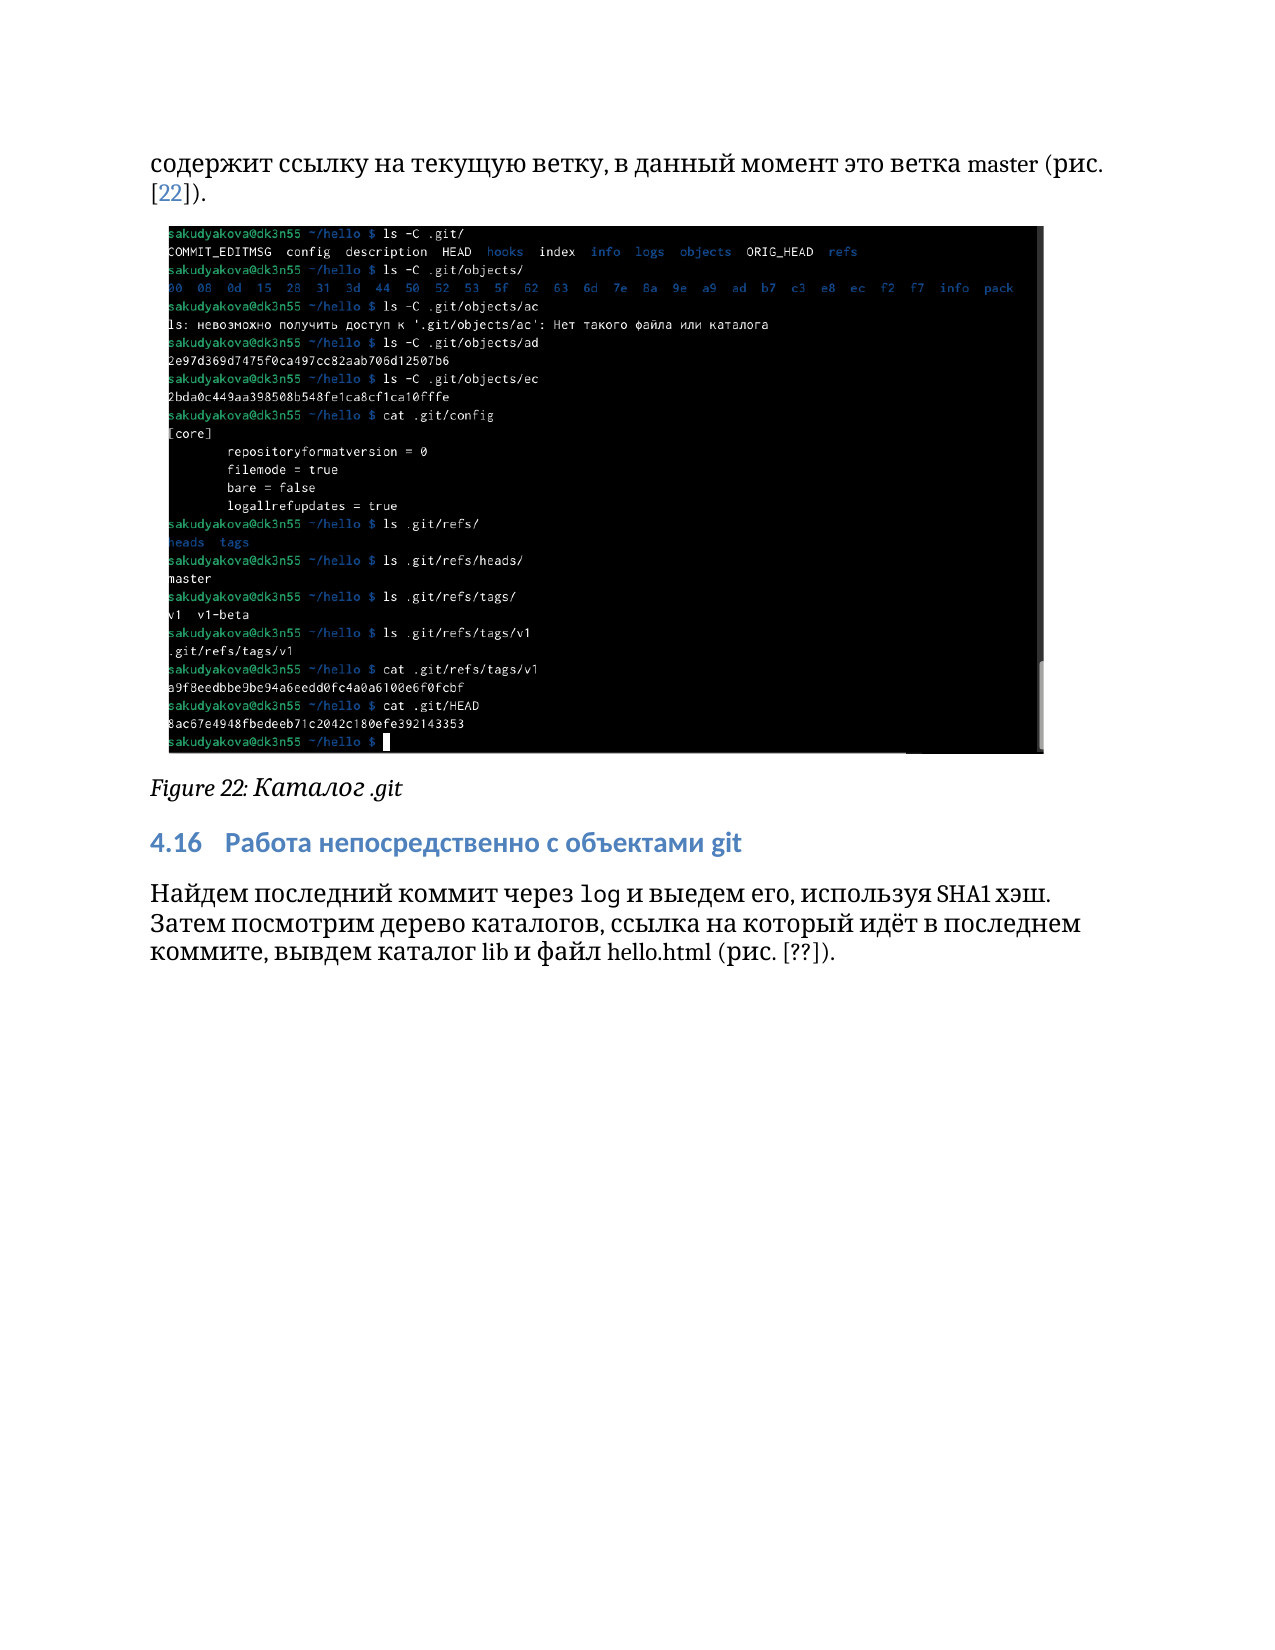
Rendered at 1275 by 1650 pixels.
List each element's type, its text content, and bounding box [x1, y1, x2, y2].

text Найдем последний коммит через log и выедем его, используя SHA1 хэш. Затем посмотрим дерево каталогов, ссылка на который идёт в последнем коммите, вывдем каталог lib и файл hello.html (рис. [??]). [150, 878, 1125, 967]
subtitle 4.16 Работа непосредственно с объектами git [150, 824, 1125, 859]
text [150, 150, 1125, 207]
picture [168, 226, 1044, 754]
text Figure 22: Каталог .git [150, 774, 1125, 803]
